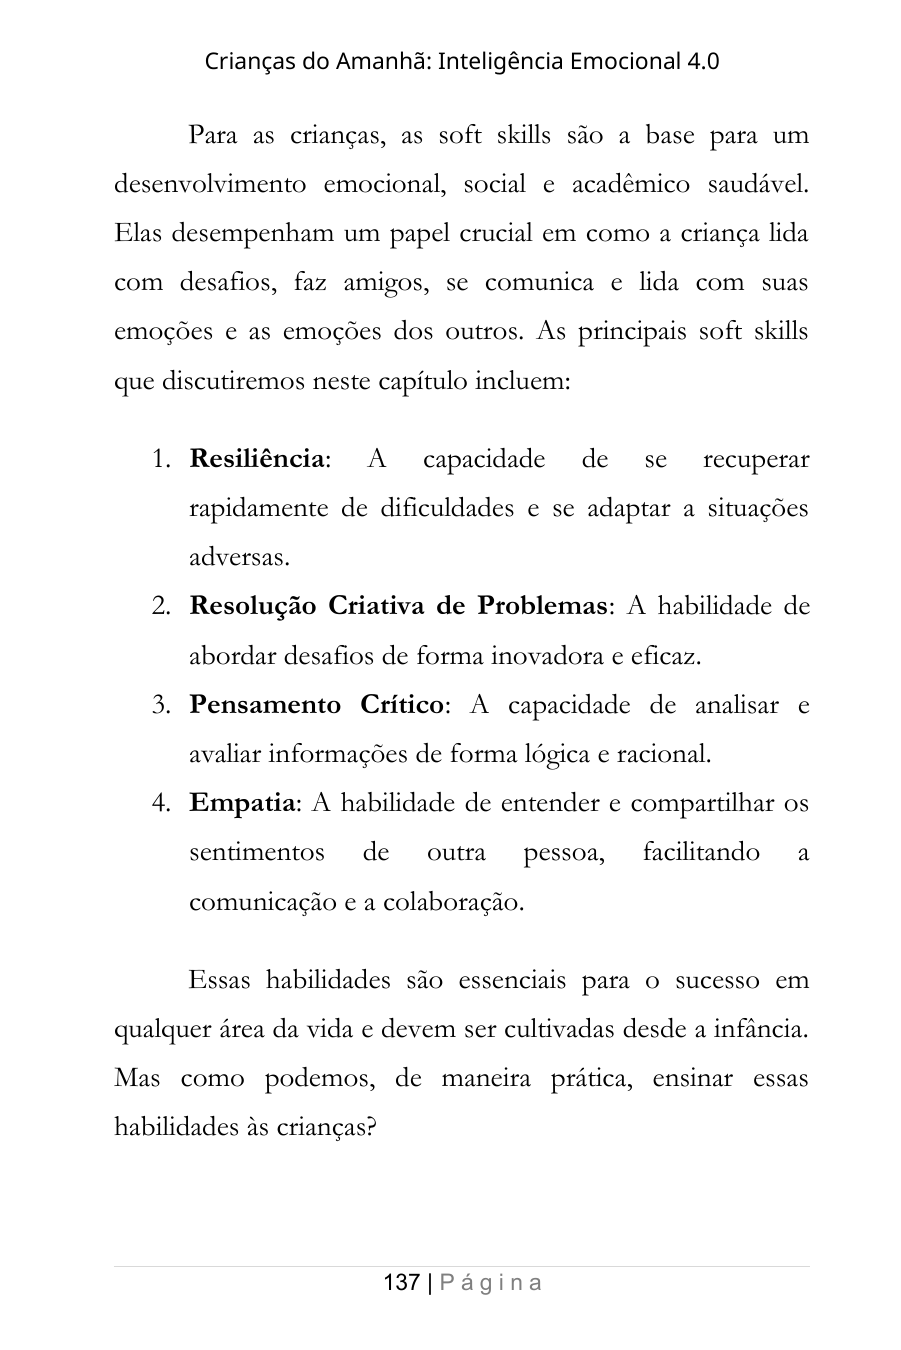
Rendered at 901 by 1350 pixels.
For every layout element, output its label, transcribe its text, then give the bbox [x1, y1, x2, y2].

list Resiliência: A capacidade de se recuperar rapidamente de dificuldades e se adaptar a situações adversas. [151, 442, 810, 573]
text Para as crianças, as soft skills são a base para um desenvolvimento emocional, social e acadêmico saudável. Elas desempenham um papel crucial em como a criança lida com desafios, faz amigos, se comunica e lida com suas emoções e as emoções dos outros. As principais soft skills que discutiremos neste capítulo incluem: [114, 118, 810, 397]
list Pensamento Crítico: A capacidade de analisar e avaliar informações de forma lógica e racional. [151, 688, 810, 770]
list Empatia: A habilidade de entender e compartilhar os sentimentos de outra pessoa, facilitando a comunicação e a colaboração. [151, 786, 810, 918]
text Essas habilidades são essenciais para o sucesso em qualquer área da vida e devem ser cultivadas desde a infância. Mas como podemos, de maneira prática, ensinar essas habilidades às crianças? [114, 963, 810, 1143]
list Resolução Criativa de Problemas: A habilidade de abordar desafios de forma inovadora e eficaz. [151, 590, 810, 672]
